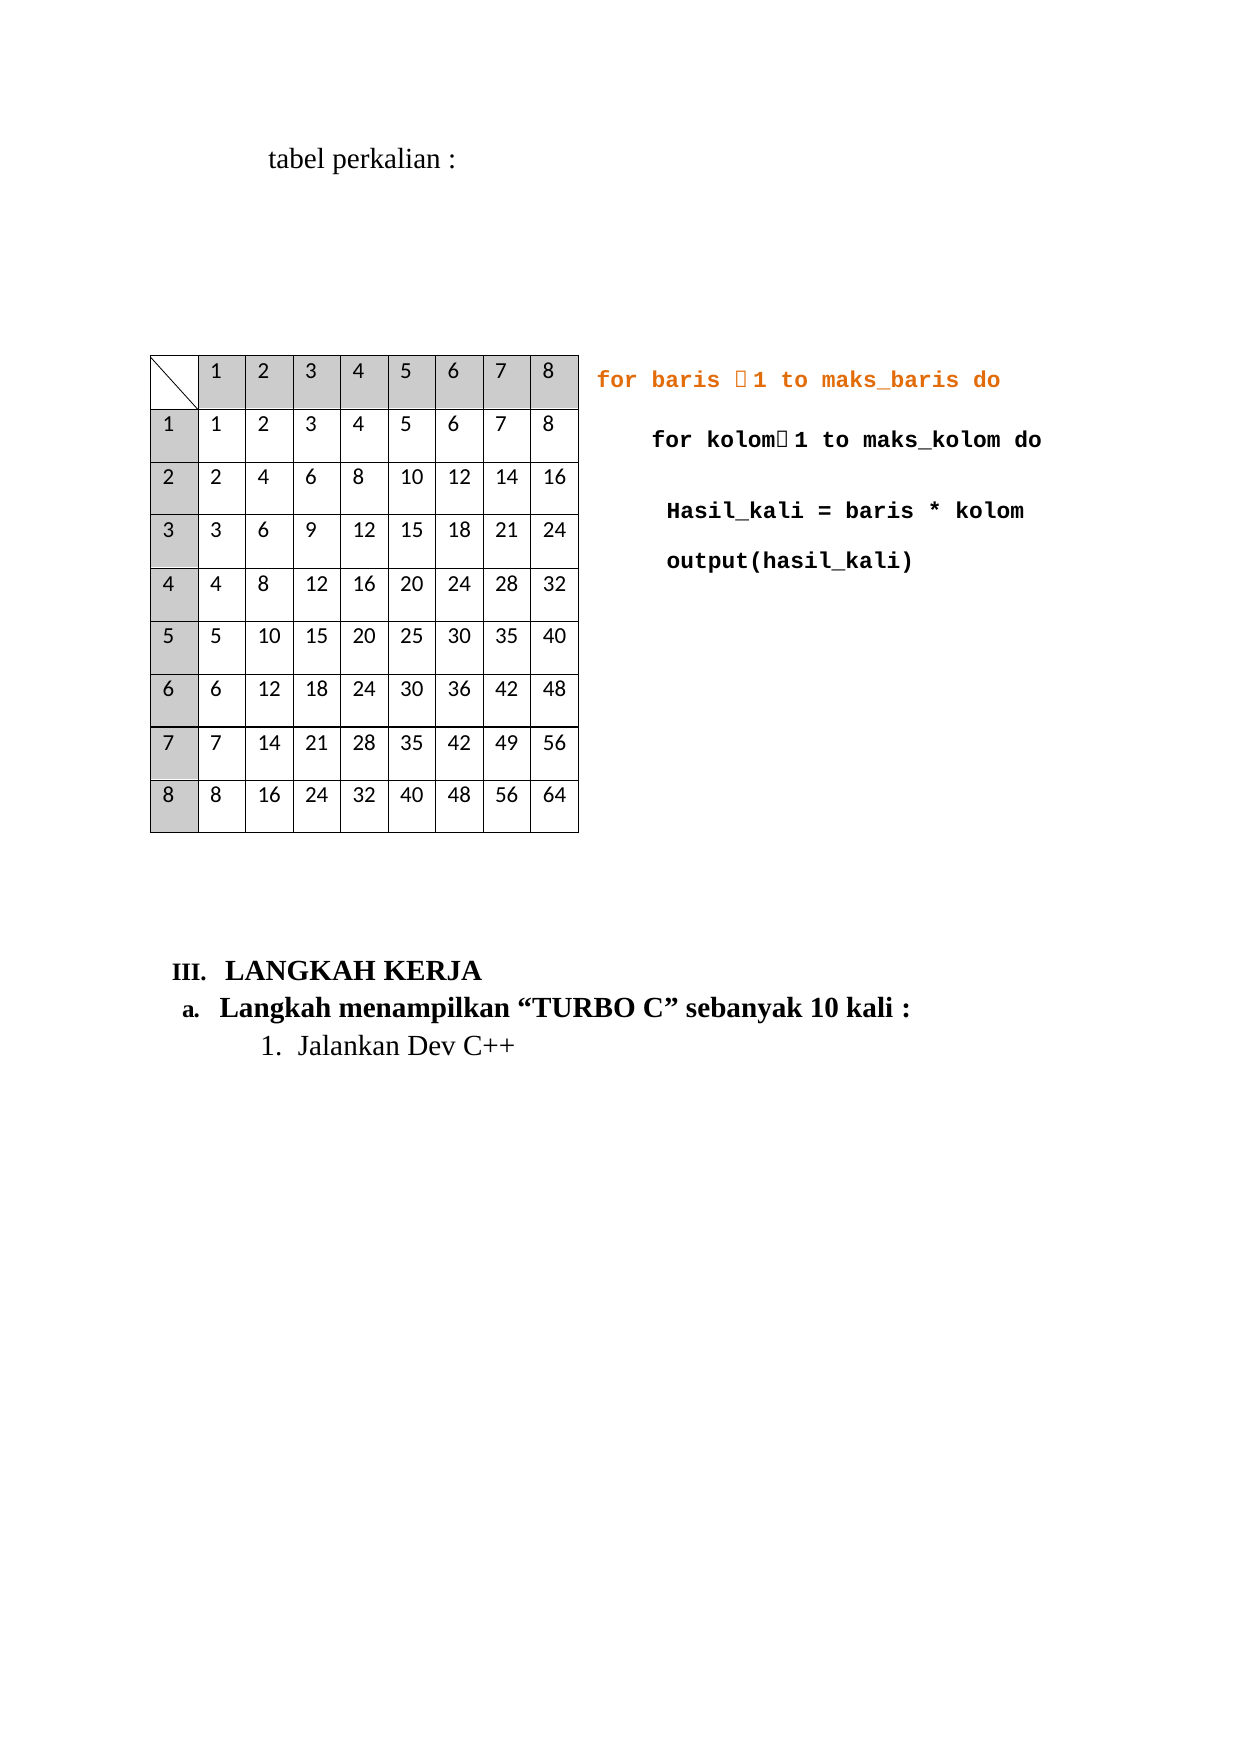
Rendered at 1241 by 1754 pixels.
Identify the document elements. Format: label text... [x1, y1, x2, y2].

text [268, 142, 1090, 175]
list Langkah menampilkan “TURBO C” sebanyak 10 kali : [182, 990, 1223, 1024]
text Hasil_kali = baris * kolom output(hasil_kali) [666, 499, 1026, 575]
subtitle LANGKAH KERJA [172, 953, 1223, 986]
text for baris  1 to maks_baris do for kolom 1 to maks_kolom do [596, 363, 1050, 454]
list Jalankan Dev C++ [260, 1028, 1223, 1062]
